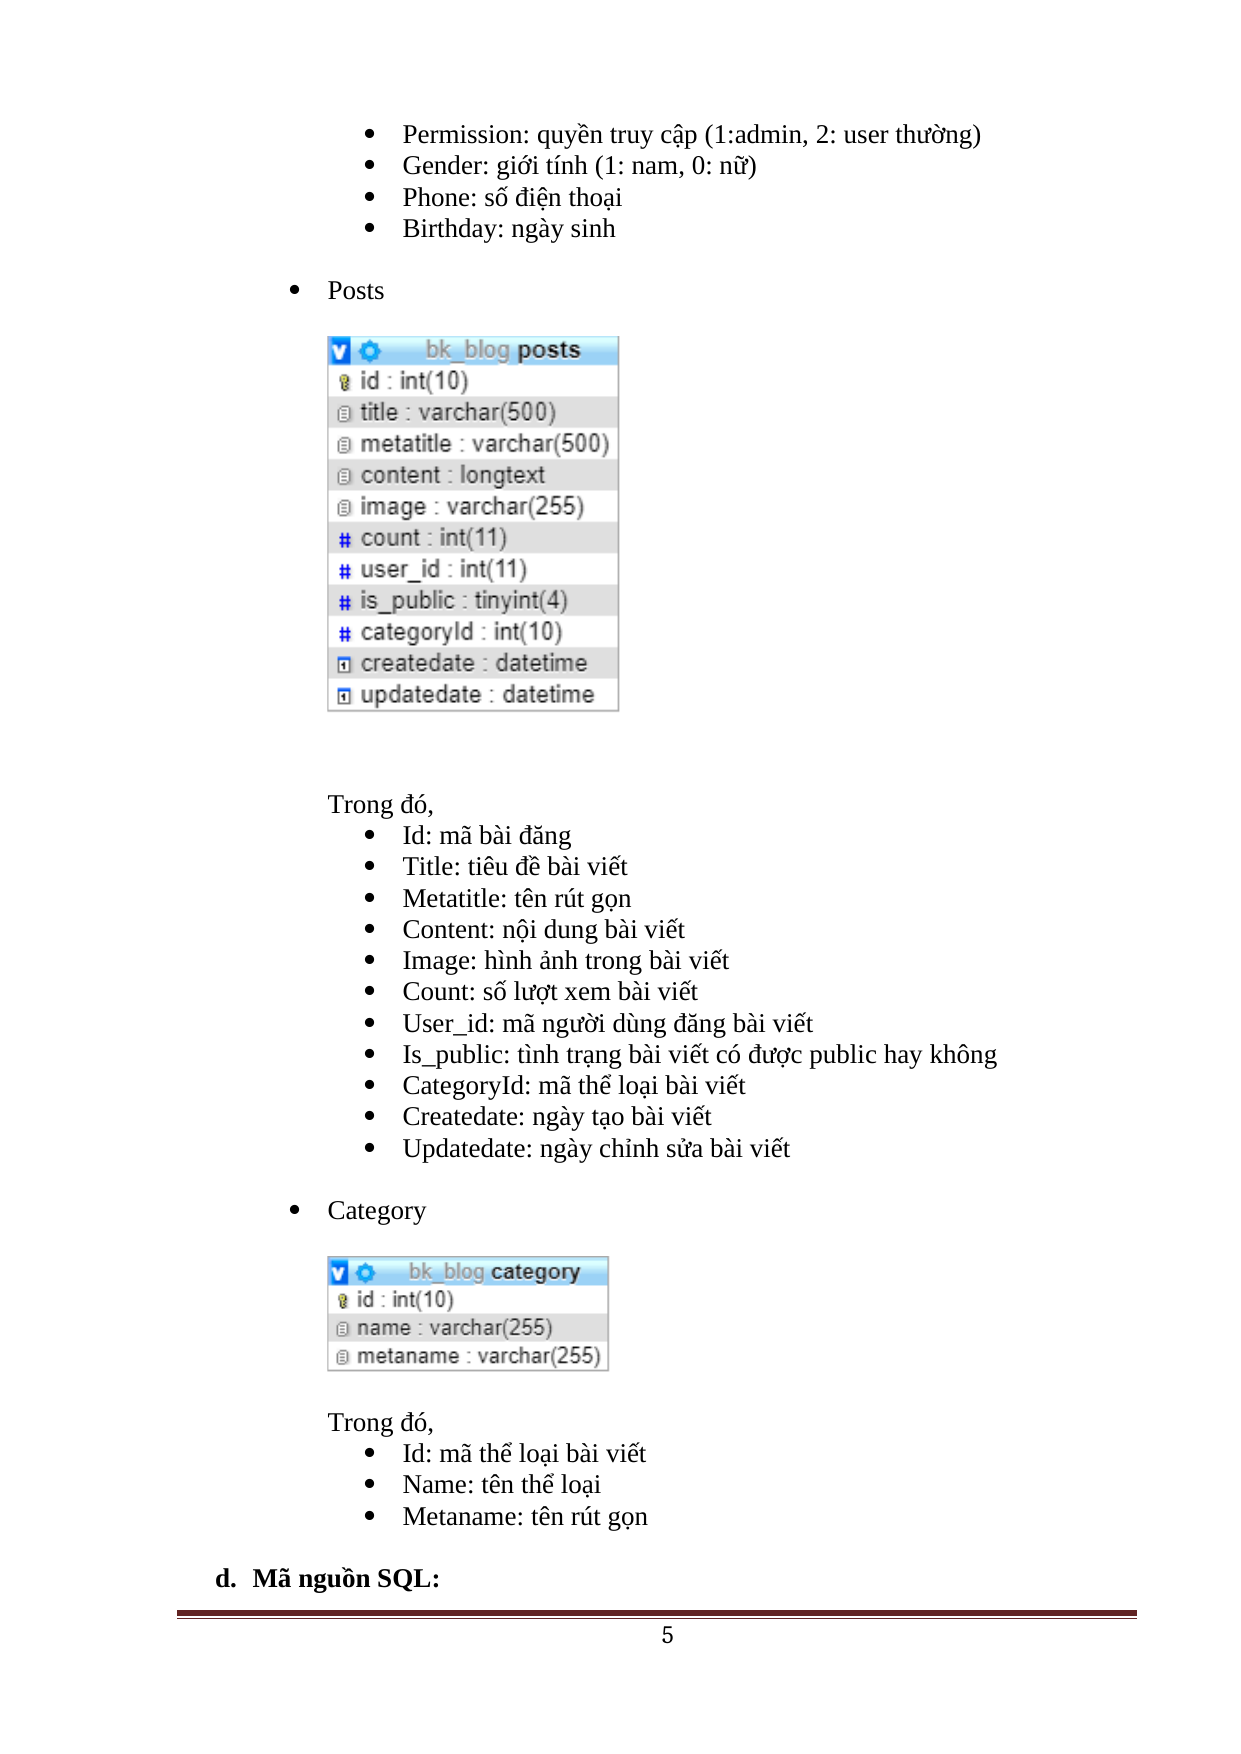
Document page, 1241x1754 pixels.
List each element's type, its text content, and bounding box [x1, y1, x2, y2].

list Metatitle: tên rút gọn [365, 882, 1137, 913]
list Title: tiêu đề bài viết [365, 851, 1137, 882]
list User_id: mã người dùng đăng bài viết [365, 1007, 1137, 1038]
list Trong đó, [327, 788, 1137, 819]
list Id: mã thể loại bài viết [365, 1437, 1137, 1468]
list Posts [290, 274, 1137, 306]
picture [327, 1256, 610, 1375]
list Trong đó, [327, 1406, 1137, 1437]
list Content: nội dung bài viết [365, 913, 1137, 944]
list Birthday: ngày sinh [365, 212, 1137, 243]
list Name: tên thể loại [365, 1468, 1137, 1500]
list Phone: số điện thoại [365, 181, 1137, 212]
list Id: mã bài đăng [365, 819, 1137, 851]
list Count: số lượt xem bài viết [365, 976, 1137, 1007]
list Is_public: tình trạng bài viết có được public hay không [365, 1038, 1137, 1069]
list Createdate: ngày tạo bài viết [365, 1101, 1137, 1132]
list Permission: quyền truy cập (1:admin, 2: user thường) [365, 118, 1137, 149]
list Mã nguồn SQL: [215, 1562, 1137, 1593]
list CategoryId: mã thể loại bài viết [365, 1069, 1137, 1101]
list Gender: giới tính (1: nam, 0: nữ) [365, 149, 1137, 181]
list Category [290, 1194, 1137, 1225]
list Updatedate: ngày chỉnh sửa bài viết [365, 1132, 1137, 1163]
list Metaname: tên rút gọn [365, 1500, 1137, 1531]
list Image: hình ảnh trong bài viết [365, 944, 1137, 976]
picture [327, 336, 620, 714]
